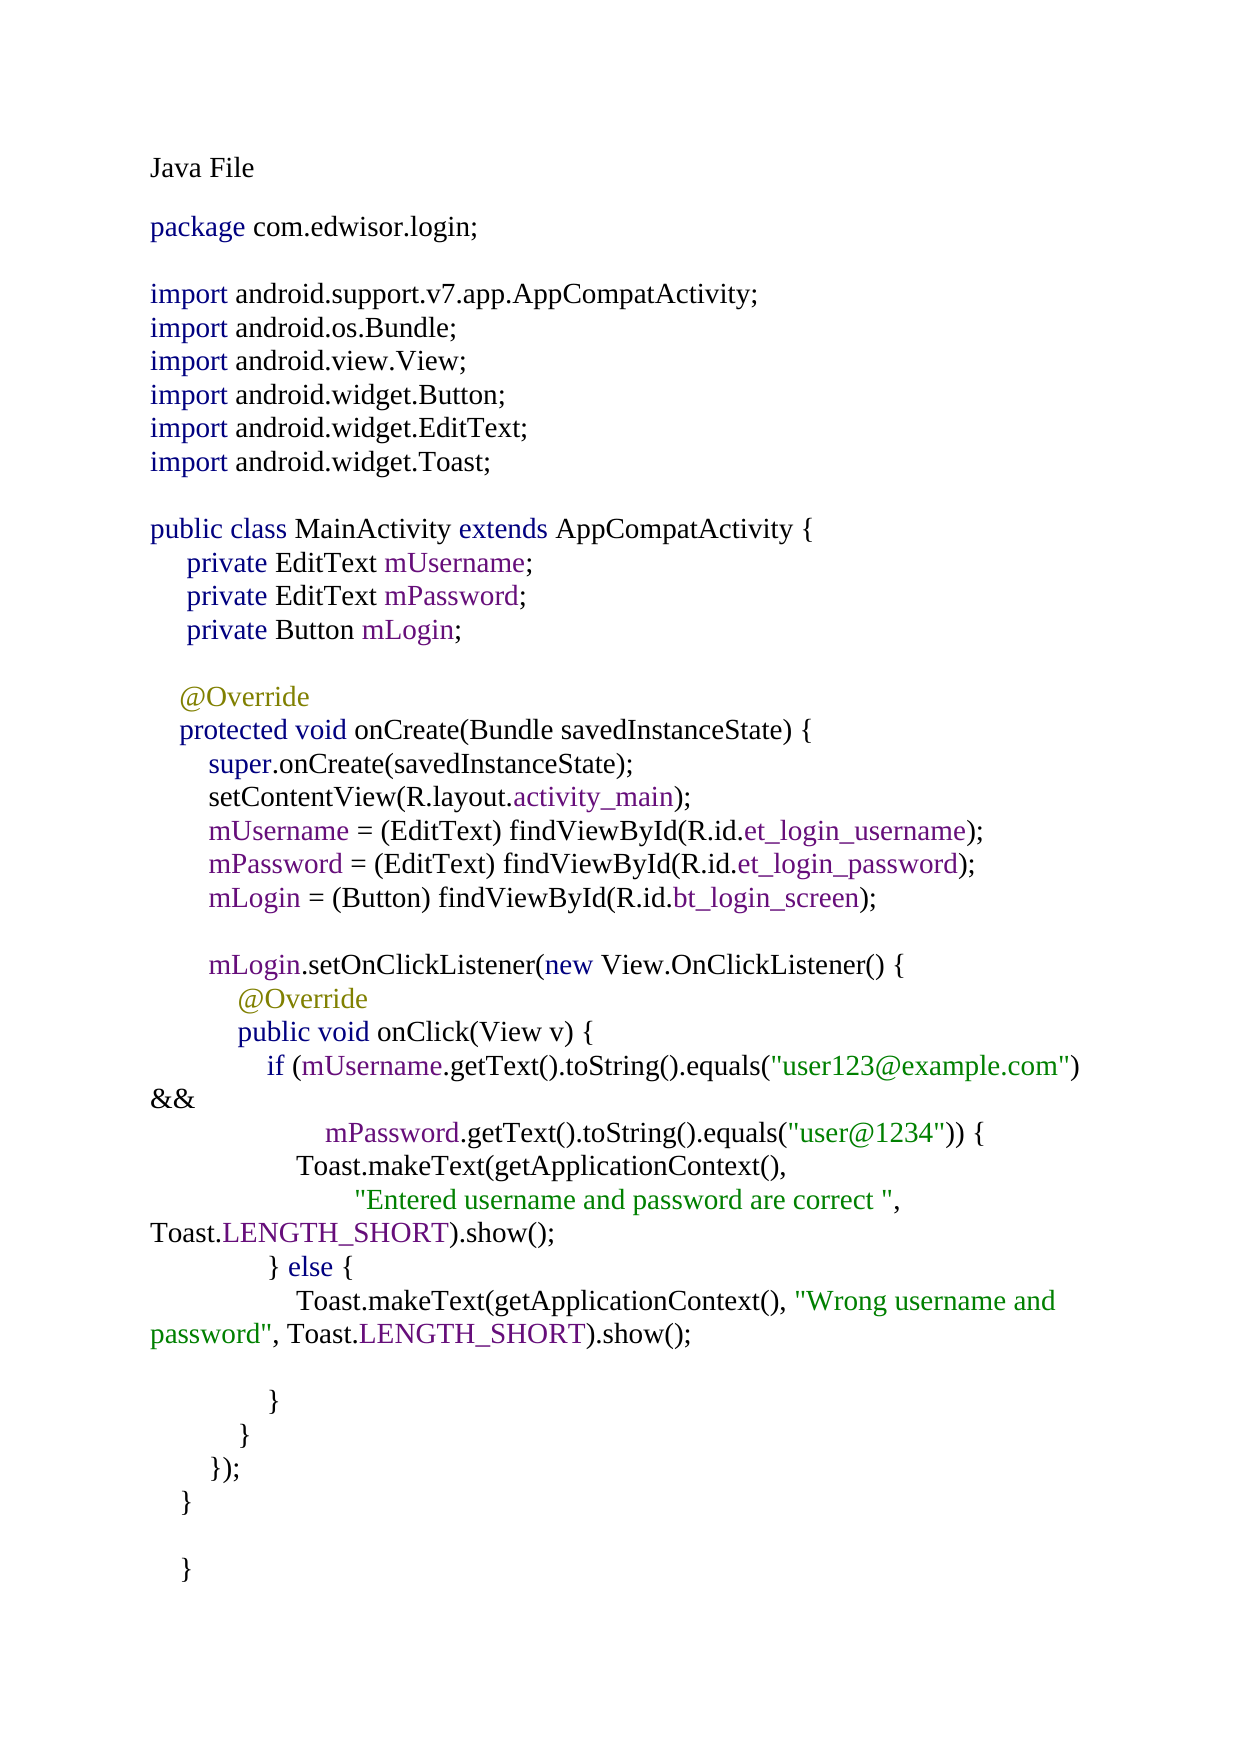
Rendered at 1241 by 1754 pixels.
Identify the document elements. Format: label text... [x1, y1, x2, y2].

text package com.edwisor.login; import android.support.v7.app.AppCompatActivity; import android.os.Bundle; import android.view.View; import android.widget.Button; import android.widget.EditText; import android.widget.Toast; public class MainActivity extends AppCompatActivity { private EditText mUsername; private EditText mPassword; private Button mLogin; @Override protected void onCreate(Bundle savedInstanceState) { super.onCreate(savedInstanceState); setContentView(R.layout.activity_main); mUsername = (EditText) findViewById(R.id.et_login_username); mPassword = (EditText) findViewById(R.id.et_login_password); mLogin = (Button) findViewById(R.id.bt_login_screen); mLogin.setOnClickListener(new View.OnClickListener() { @Override public void onClick(View v) { if (mUsername.getText().toString().equals("user123@example.com") && mPassword.getText().toString().equals("user@1234")) { Toast.makeText(getApplicationContext(), "Entered username and password are correct ", Toast.LENGTH_SHORT).show(); } else { Toast.makeText(getApplicationContext(), "Wrong username and password", Toast.LENGTH_SHORT).show(); } } }); } } [150, 209, 1090, 1584]
text Java File [150, 150, 1090, 183]
